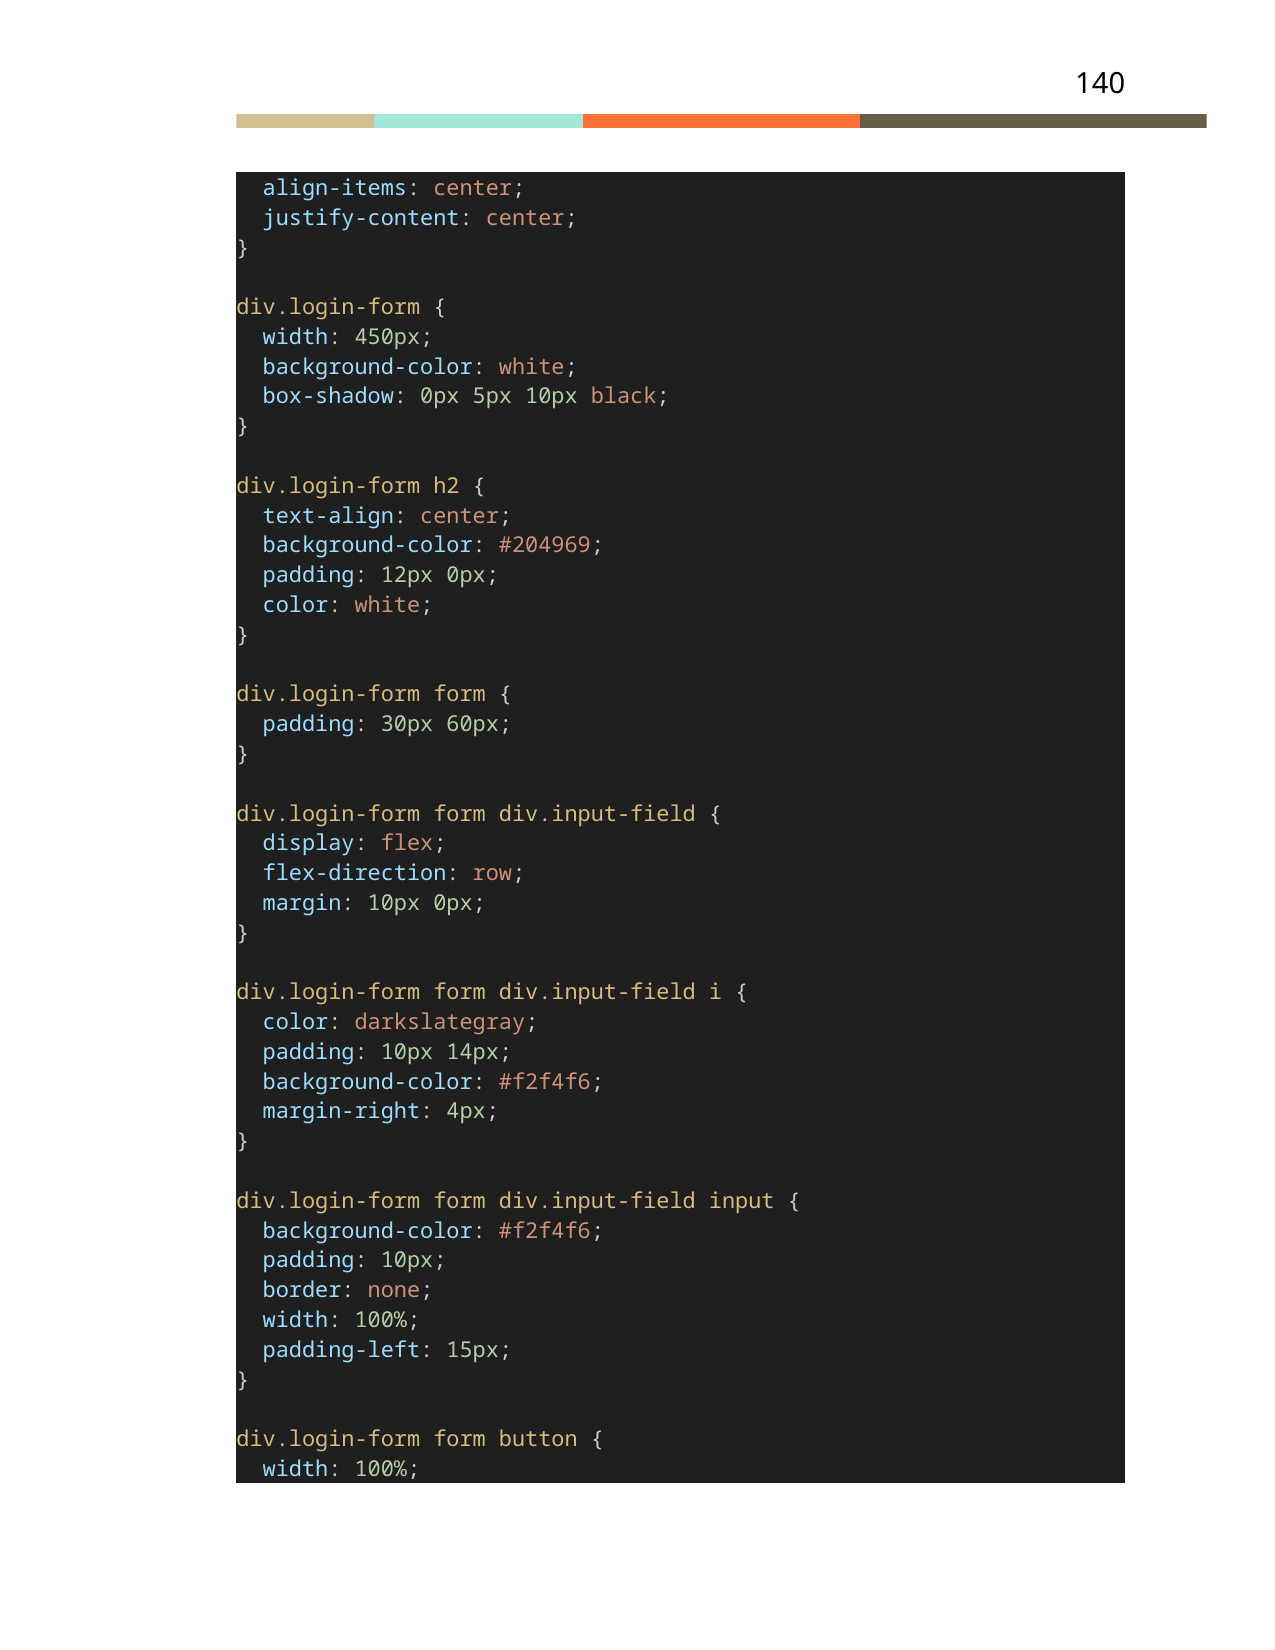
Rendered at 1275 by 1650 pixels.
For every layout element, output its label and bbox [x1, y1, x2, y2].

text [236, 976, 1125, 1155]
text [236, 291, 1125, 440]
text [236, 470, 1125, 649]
picture [236, 114, 1207, 128]
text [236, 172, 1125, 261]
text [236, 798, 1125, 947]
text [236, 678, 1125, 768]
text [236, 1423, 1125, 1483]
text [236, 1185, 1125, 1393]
